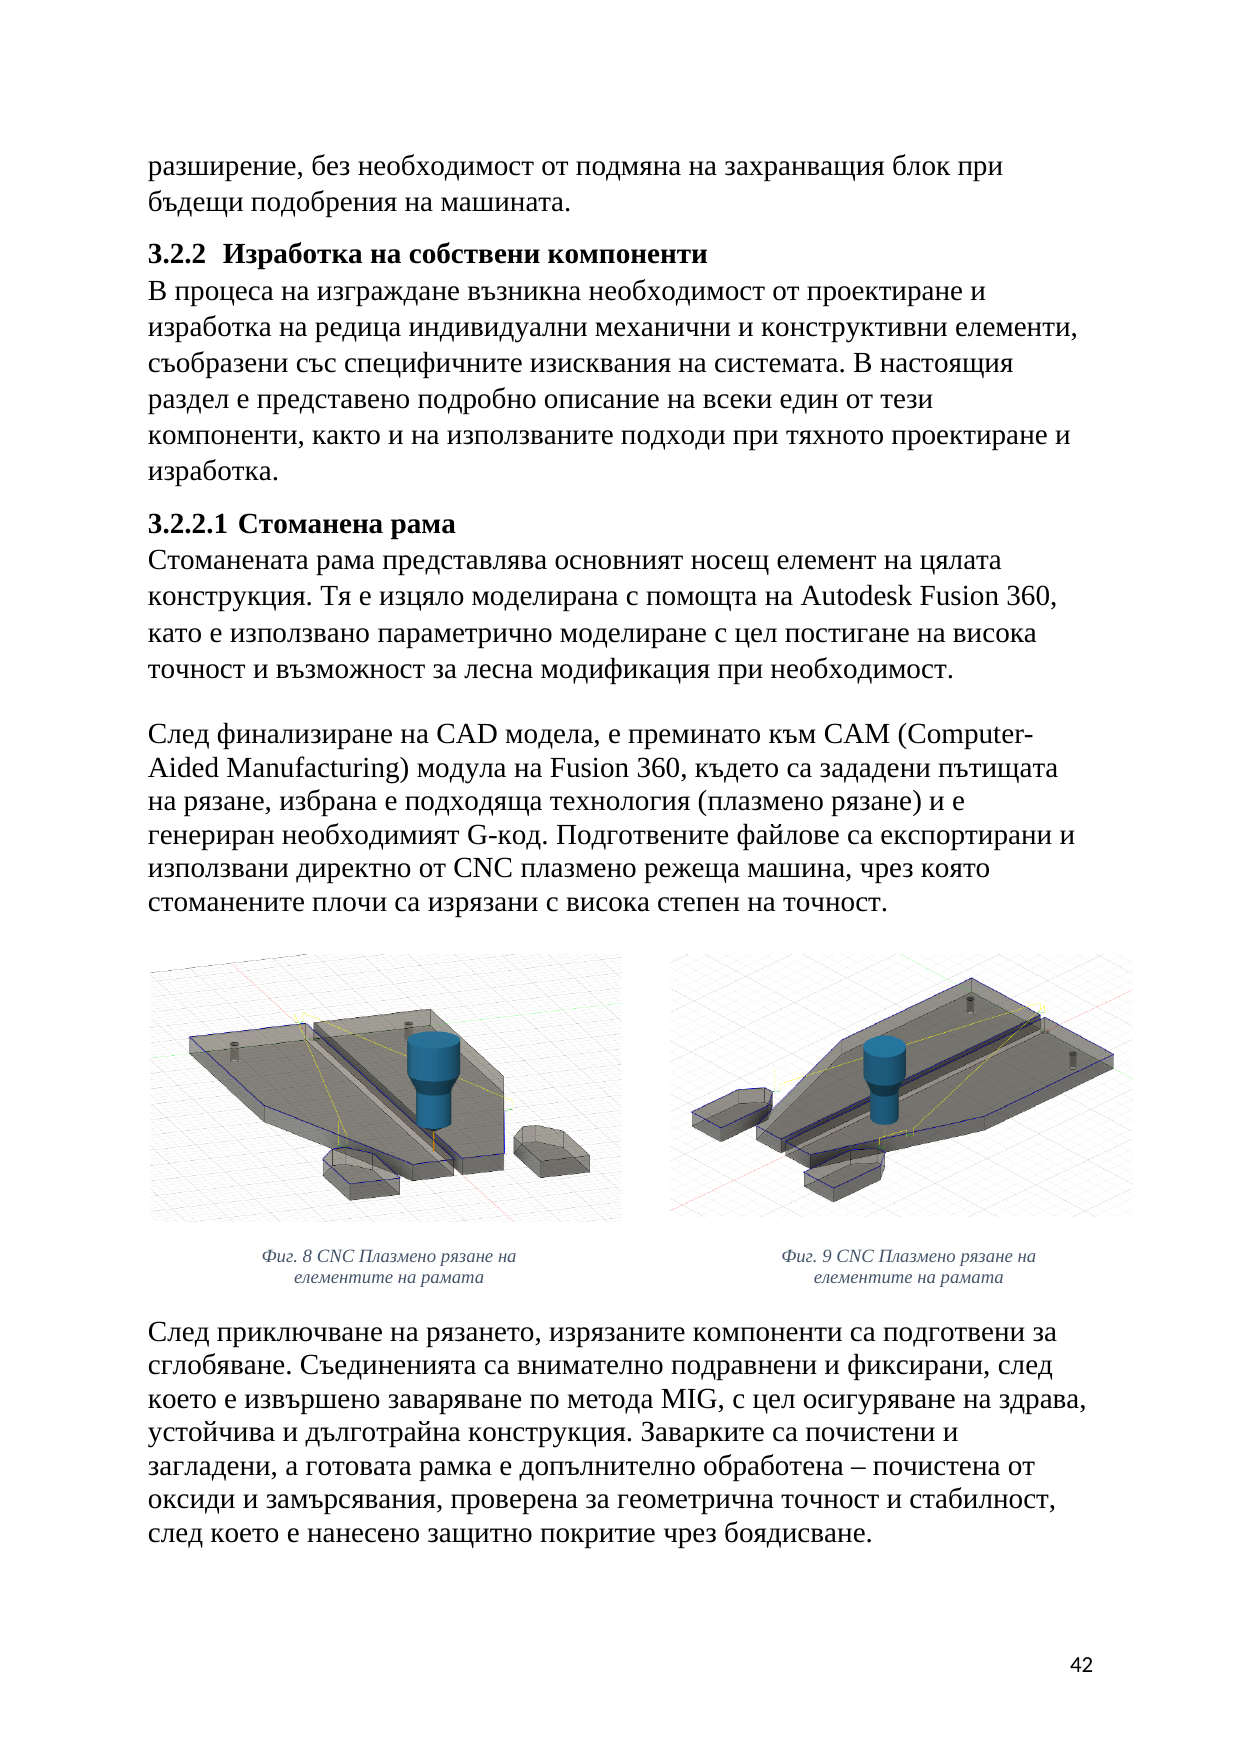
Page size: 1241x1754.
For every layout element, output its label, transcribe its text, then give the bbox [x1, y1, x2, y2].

text В процеса на изграждане възникна необходимост от проектиране и изработка на редица индивидуални механични и конструктивни елементи, съобразени със специфичните изисквания на системата. В настоящия раздел е представено подробно описание на всеки един от тези компоненти, както и на използваните подходи при тяхното проектиране и изработка. [148, 273, 1093, 487]
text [148, 148, 1093, 217]
text След финализиране на CAD модела, е преминато към CAM (Computer-Aided Manufacturing) модула на Fusion 360, където са зададени пътищата на рязане, избрана е подходяща технология (плазмено рязане) и е генериран необходимият G-код. Подготвените файлове са експортирани и използвани директно от CNC плазмено режеща машина, чрез която стоманените плочи са изрязани с висока степен на точност. [148, 716, 1093, 917]
picture [669, 954, 1133, 1217]
subtitle Стоманена рама [148, 506, 1093, 540]
subtitle Изработка на собствени компоненти [148, 237, 1093, 270]
picture [150, 954, 622, 1222]
text Стоманената рама представлява основният носещ елемент на цялата конструкция. Тя е изцяло моделирана с помощта на Autodesk Fusion 360, като е използвано параметрично моделиране с цел постигане на висока точност и възможност за лесна модификация при необходимост. [148, 542, 1093, 684]
